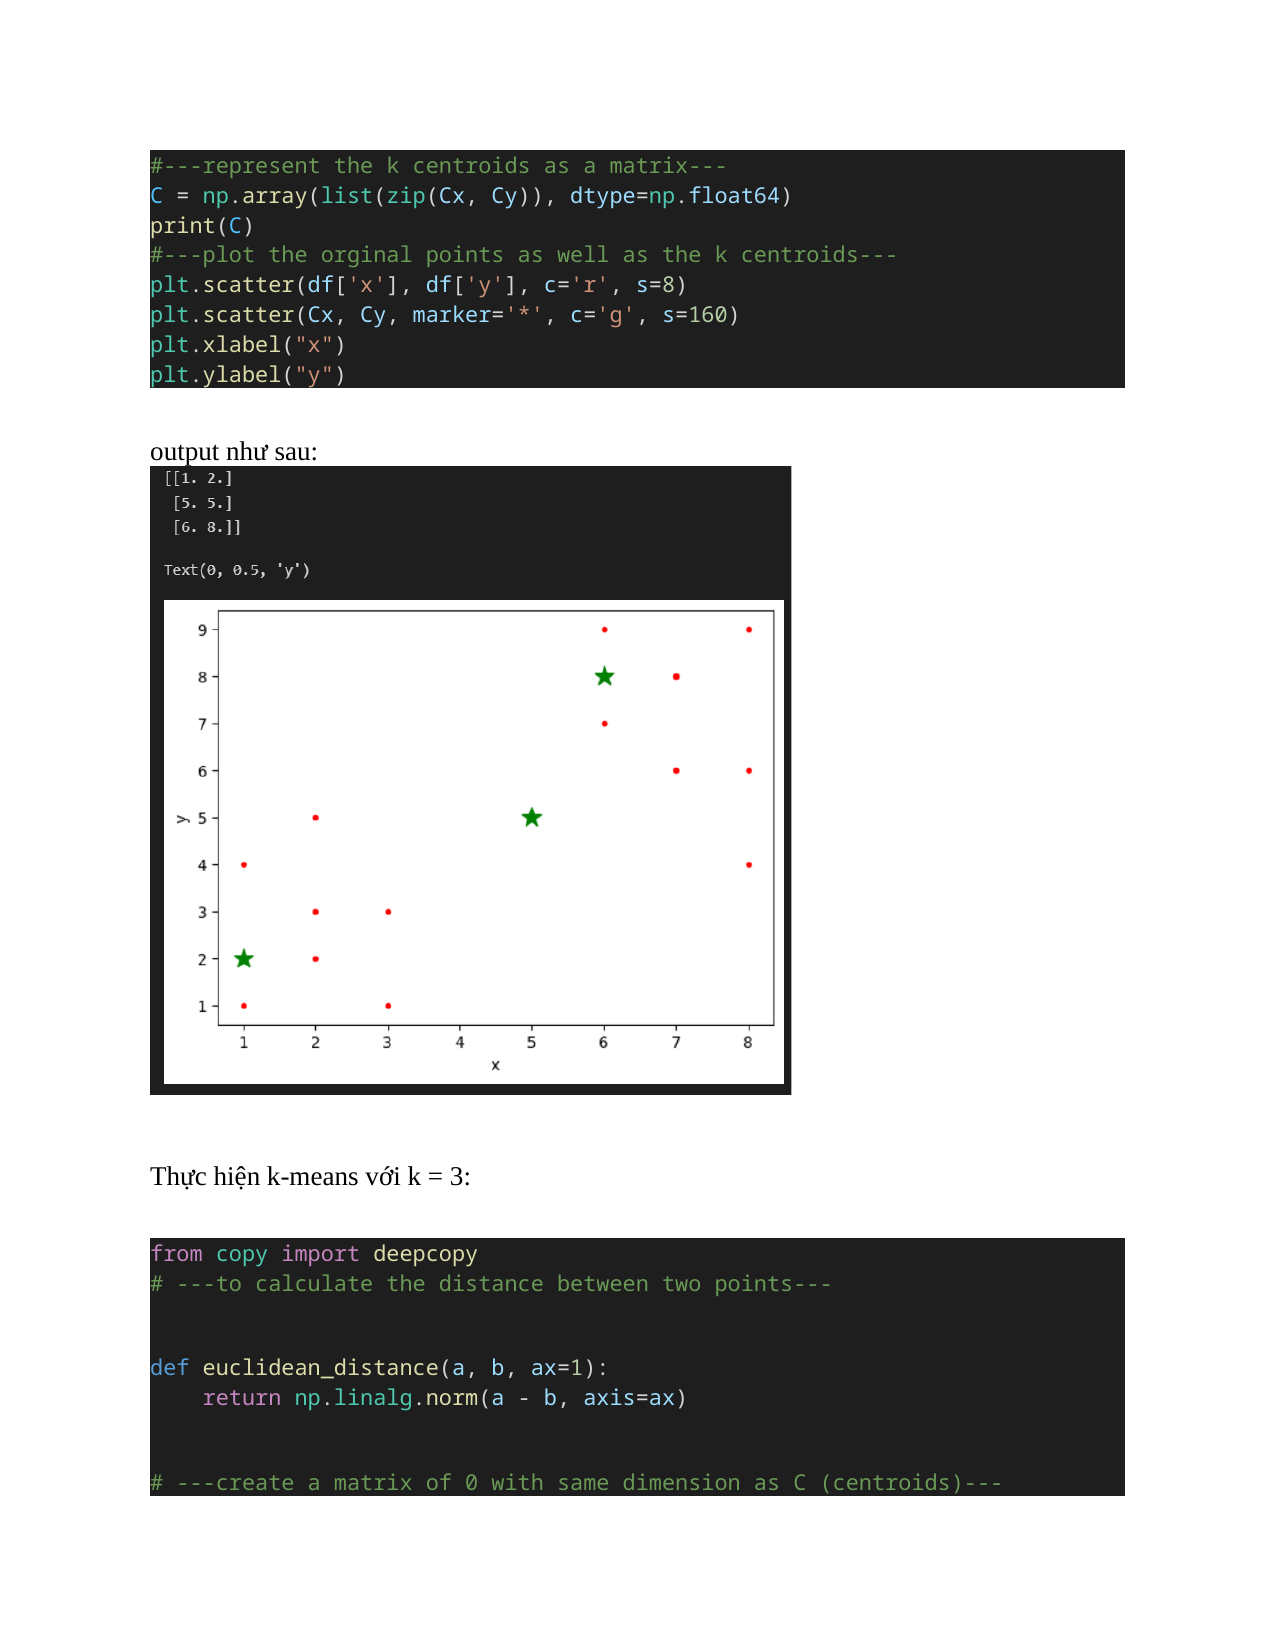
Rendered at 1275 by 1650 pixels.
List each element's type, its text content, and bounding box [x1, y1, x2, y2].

text print(C) [150, 209, 1125, 239]
text plt.scatter(df['x'], df['y'], c='r', s=8) [150, 269, 1125, 299]
text def euclidean_distance(a, b, ax=1): [150, 1352, 1125, 1382]
text output như sau: [150, 435, 1125, 466]
text C = np.array(list(zip(Cx, Cy)), dtype=np.float64) [150, 180, 1125, 209]
text # ---create a matrix of 0 with same dimension as C (centroids)--- [150, 1467, 1125, 1496]
text plt.xlabel("x") [150, 329, 1125, 358]
text from copy import deepcopy [150, 1238, 1125, 1268]
text #---represent the k centroids as a matrix--- [150, 150, 1125, 180]
text plt.ylabel("y") [150, 358, 1125, 388]
text plt.scatter(Cx, Cy, marker='*', c='g', s=160) [150, 299, 1125, 329]
text #---plot the orginal points as well as the k centroids--- [150, 239, 1125, 269]
picture [150, 466, 792, 1095]
text return np.linalg.norm(a - b, axis=ax) [150, 1382, 1125, 1412]
text # ---to calculate the distance between two points--- [150, 1268, 1125, 1297]
text Thực hiện k-means với k = 3: [150, 1160, 1125, 1191]
